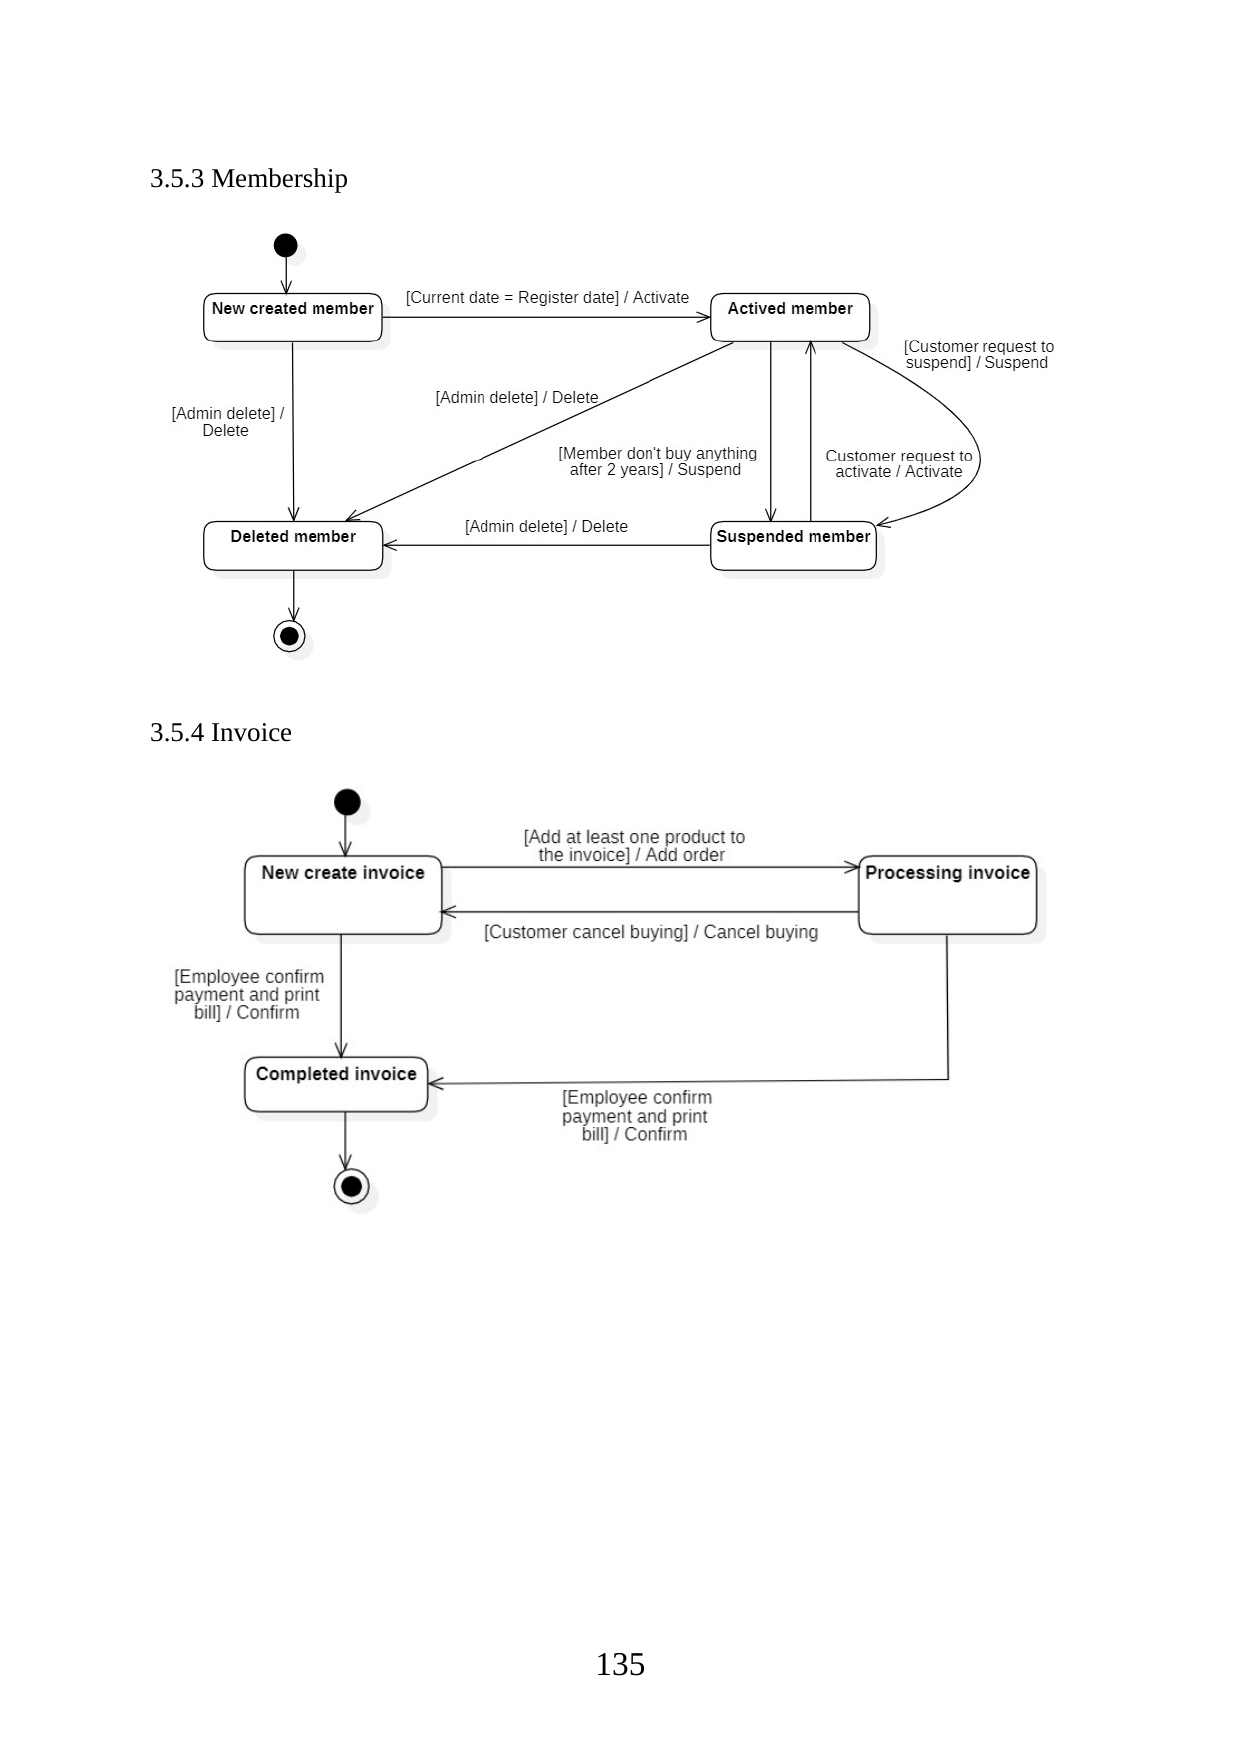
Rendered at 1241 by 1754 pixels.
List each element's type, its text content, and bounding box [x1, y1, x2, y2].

subtitle 3.5.3 Membership [150, 162, 1090, 194]
picture [150, 775, 1091, 1259]
picture [150, 221, 1149, 700]
subtitle 3.5.4 Invoice [150, 716, 1090, 747]
